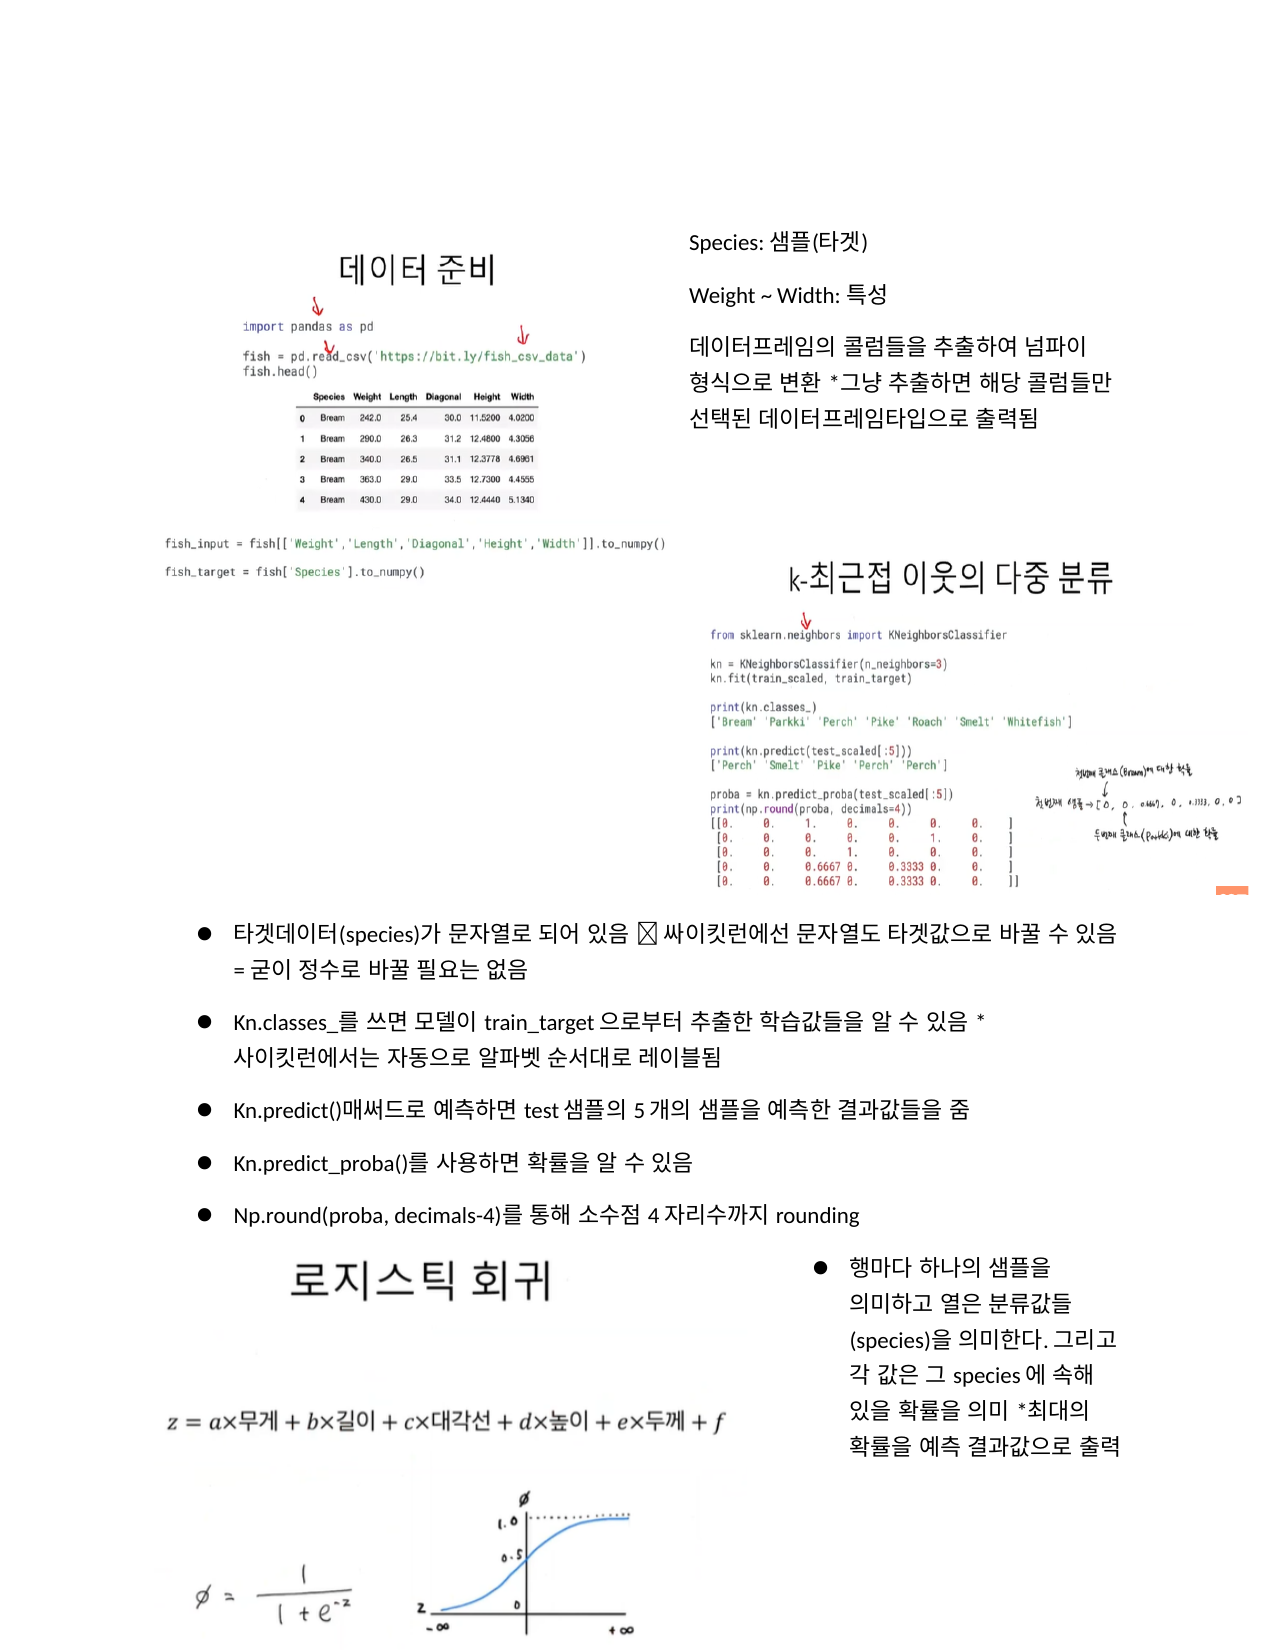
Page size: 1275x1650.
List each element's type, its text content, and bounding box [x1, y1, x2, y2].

list Kn.predict_proba()를 사용하면 확률을 알 수 있음 [196, 1145, 1125, 1178]
list 행마다 하나의 샘플을 의미하고 열은 분류값들(species)을 의미한다. 그리고 각 값은 그 species에 속해 있을 확률을 의미 *최대의 확률을 예측 결과값으로 출력 [748, 1250, 1125, 1462]
list 타겟데이터(species)가 문자열로 되어 있음 싸이킷런에선 문자열도 타겟값으로 바꿀 수 있음 = 굳이 정수로 바꿀 필요는 없음 [196, 547, 1125, 985]
list Kn.classes_를 쓰면 모델이 train_target으로부터 추출한 학습값들을 알 수 있음 *사이킷런에서는 자동으로 알파벳 순서대로 레이블됨 [196, 1004, 1125, 1073]
list Kn.predict()매써드로 예측하면 test샘플의 5개의 샘플을 예측한 결과값들을 줌 [196, 1092, 1125, 1126]
text 데이터프레임의 콜럼들을 추출하여 넘파이 형식으로 변환 *그냥 추출하면 해당 콜럼들만 선택된 데이터프레임타입으로 출력됨 [671, 329, 1125, 434]
list Np.round(proba, decimals-4)를 통해 소수점 4자리수까지 rounding [196, 1197, 1125, 1231]
picture [150, 1244, 748, 1650]
picture [688, 546, 1249, 895]
text Species: 샘플(타겟) [671, 224, 1125, 257]
text Weight ~ Width: 특성 [671, 277, 1125, 310]
picture [150, 224, 671, 589]
